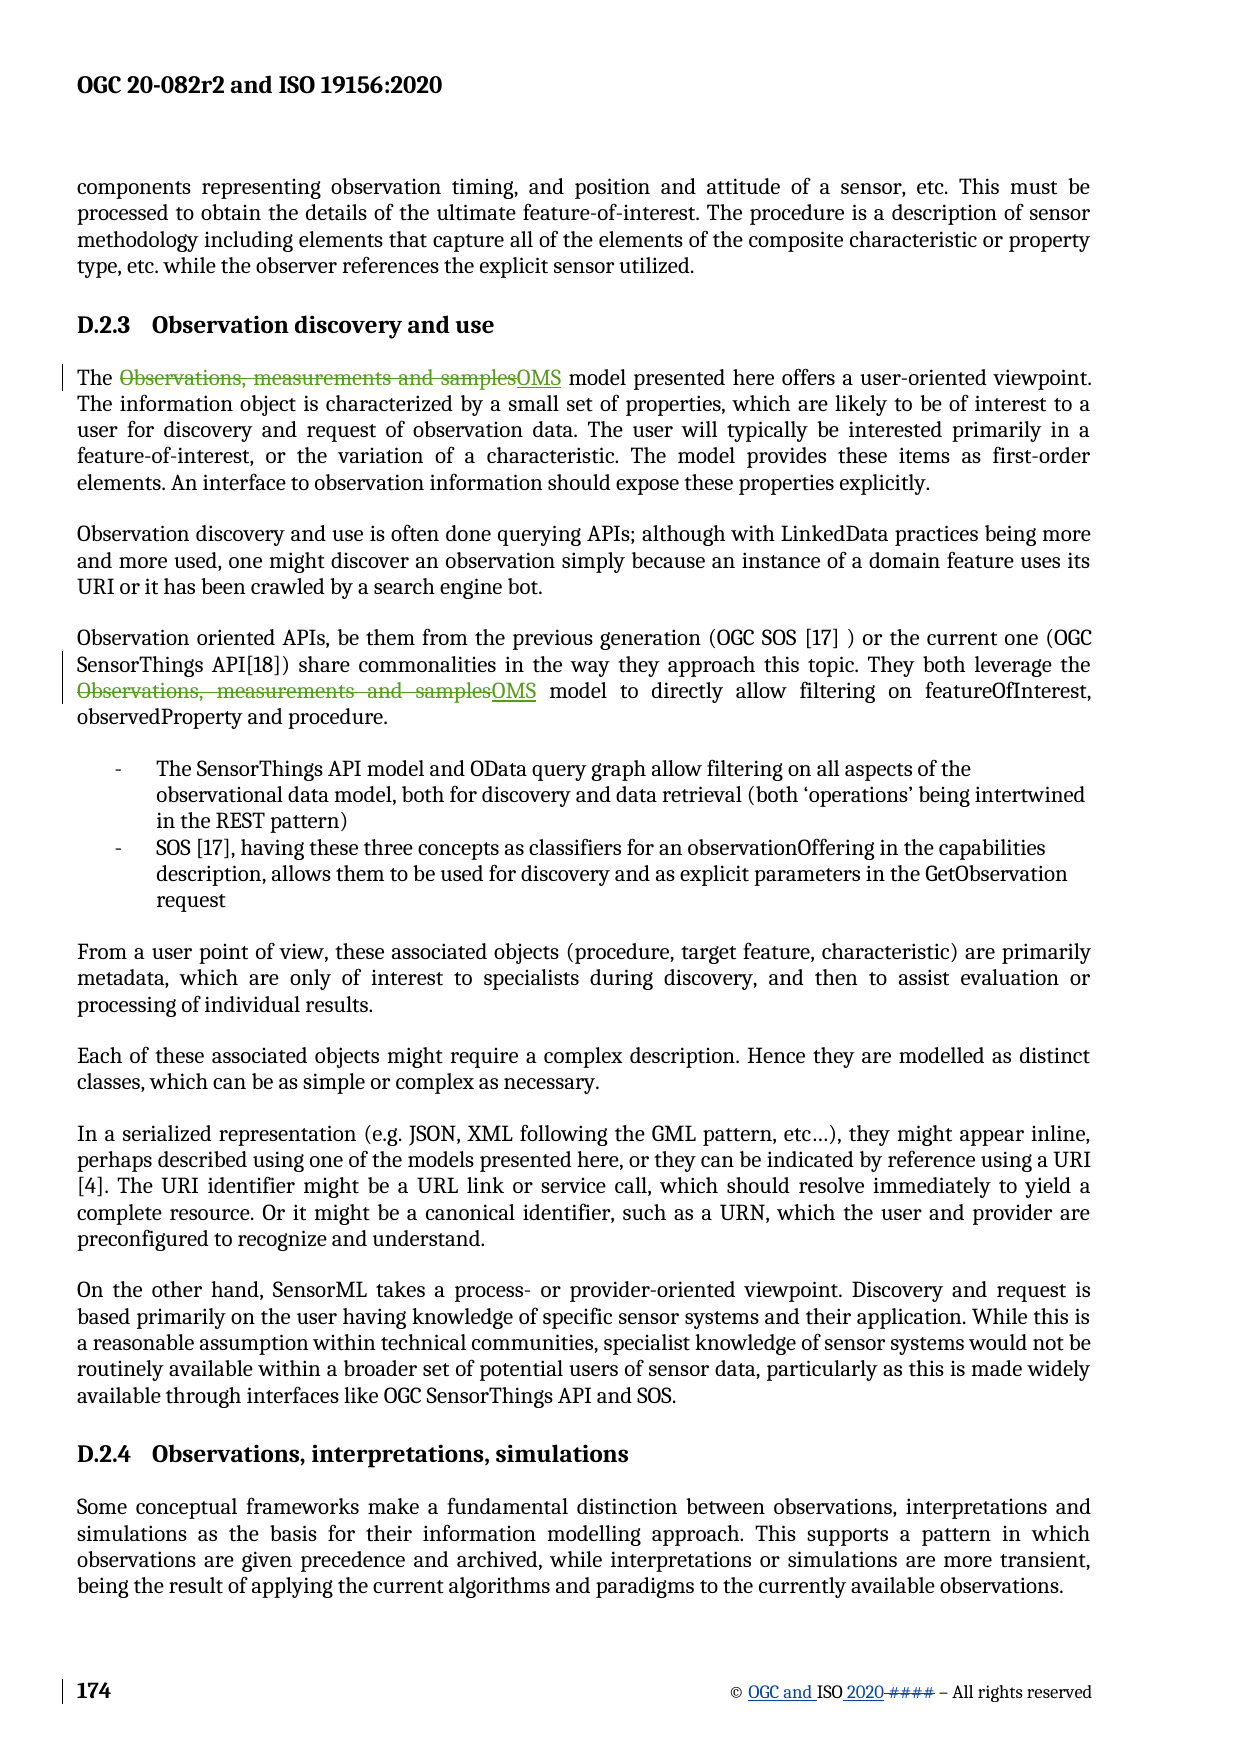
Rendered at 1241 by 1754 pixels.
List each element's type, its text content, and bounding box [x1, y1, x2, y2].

text Some conceptual frameworks make a fundamental distinction between observations, interpretations and simulations as the basis for their information modelling approach. This supports a pattern in which observations are given precedence and archived, while interpretations or simulations are more transient, being the result of applying the current algorithms and paradigms to the currently available observations. [77, 1494, 1092, 1599]
text Observation oriented APIs, be them from the previous generation (OGC SOS [17] ) or the current one (OGC SensorThings API[18]) share commonalities in the way they approach this topic. They both leverage the model to directly allow filtering on featureOfInterest, observedProperty and procedure. [77, 625, 1092, 731]
text On the other hand, SensorML takes a process- or provider-oriented viewpoint. Discovery and request is based primarily on the user having knowledge of specific sensor systems and their application. While this is a reasonable assumption within technical communities, specialist knowledge of sensor systems would not be routinely available within a broader set of potential users of sensor data, particularly as this is made widely available through interfaces like OGC SensorThings API and SOS. [77, 1277, 1092, 1409]
text The model presented here offers a user-oriented viewpoint. The information object is characterized by a small set of properties, which are likely to be of interest to a user for discovery and request of observation data. The user will typically be interested primarily in a feature-of-interest, or the variation of a characteristic. The model provides these items as first-order elements. An interface to observation information should expose these properties explicitly. [77, 364, 1092, 496]
text In a serialized representation (e.g. JSON, XML following the GML pattern, etc…), they might appear inline, perhaps described using one of the models presented here, or they can be indicated by reference using a URI [4]. The URI identifier might be a URL link or service call, which should resolve immediately to yield a complete resource. Or it might be a canonical identifier, such as a URN, which the user and provider are preconfigured to recognize and understand. [77, 1120, 1092, 1252]
text Each of these associated objects might require a complex description. Hence they are modelled as distinct classes, which can be as simple or complex as necessary. [77, 1043, 1092, 1095]
text Observation discovery and use [77, 311, 1092, 339]
text From a user point of view, these associated objects (procedure, target feature, characteristic) are primarily metadata, which are only of interest to specialists during discovery, and then to assist evaluation or processing of individual results. [77, 939, 1092, 1018]
list SOS [17], having these three concepts as classifiers for an observationOffering in the capabilities description, allows them to be used for discovery and as explicit parameters in the GetObservation request [114, 834, 1092, 914]
text Observations, interpretations, simulations [77, 1440, 1092, 1469]
list The SensorThings API model and OData query graph allow filtering on all aspects of the observational data model, both for discovery and data retrieval (both ‘operations’ being intertwined in the REST pattern) [114, 756, 1092, 834]
text Observation discovery and use is often done querying APIs; although with LinkedData practices being more and more used, one might discover an observation simply because an instance of a domain feature uses its URI or it has been crawled by a search engine bot. [77, 521, 1092, 600]
